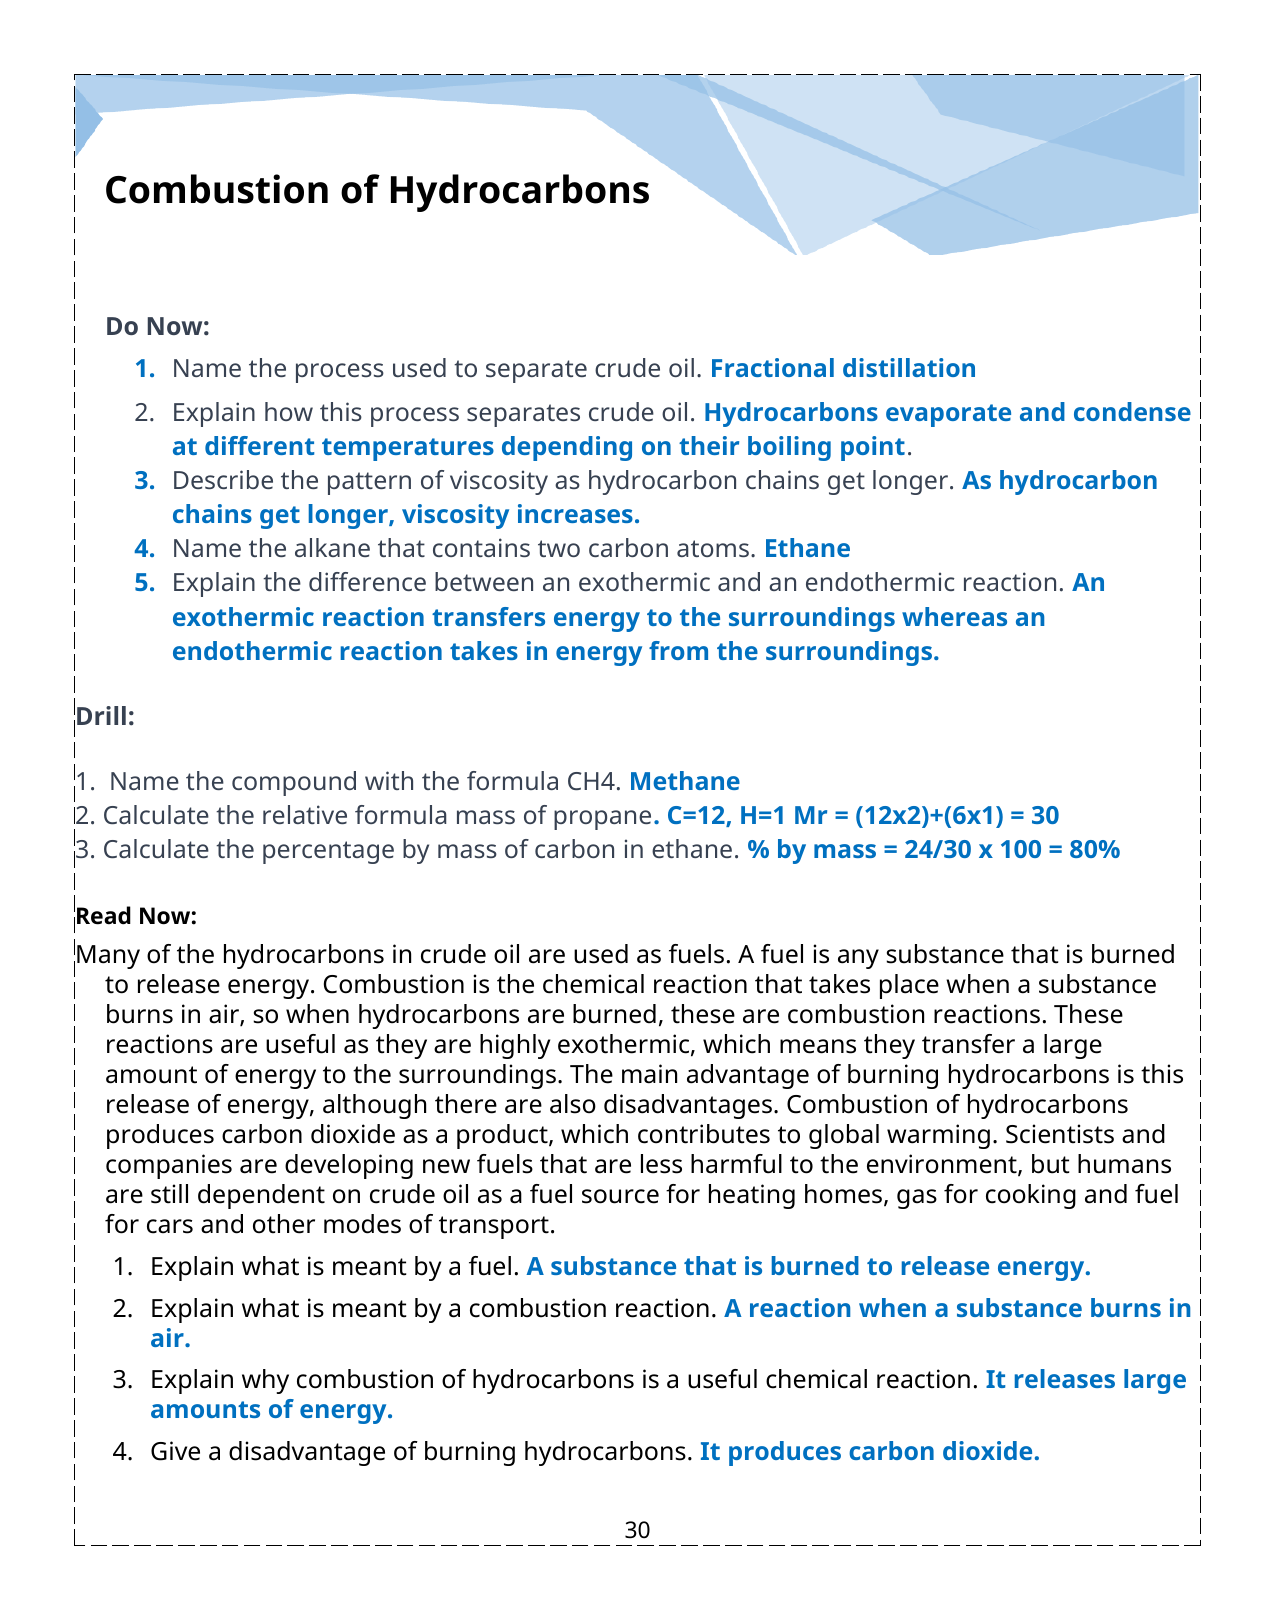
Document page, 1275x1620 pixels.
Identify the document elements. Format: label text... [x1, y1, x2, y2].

text Drill: [75, 698, 1200, 733]
list Explain how this process separates crude oil. Hydrocarbons evaporate and condense at different temperatures depending on their boiling point. [134, 395, 1200, 463]
text Do Now: [105, 311, 1200, 341]
text Read Now: [75, 900, 1200, 931]
text 1. Name the compound with the formula CH4. Methane [75, 764, 1200, 798]
list Explain what is meant by a fuel. A substance that is burned to release energy. [112, 1251, 1200, 1281]
list Give a disadvantage of burning hydrocarbons. It produces carbon dioxide. [112, 1437, 1200, 1467]
list Explain the difference between an exothermic and an endothermic reaction. An exothermic reaction transfers energy to the surroundings whereas an endothermic reaction takes in energy from the surroundings. [134, 565, 1200, 667]
text 3. Calculate the percentage by mass of carbon in ethane. % by mass = 24/30 x 100 = 80% [75, 832, 1200, 866]
text Many of the hydrocarbons in crude oil are used as fuels. A fuel is any substance that is burned to release energy. Combustion is the chemical reaction that takes place when a substance burns in air, so when hydrocarbons are burned, these are combustion reactions. These reactions are useful as they are highly exothermic, which means they transfer a large amount of energy to the surroundings. The main advantage of burning hydrocarbons is this release of energy, although there are also disadvantages. Combustion of hydrocarbons produces carbon dioxide as a product, which contributes to global warming. Scientists and companies are developing new fuels that are less harmful to the environment, but humans are still dependent on crude oil as a fuel source for heating homes, gas for cooking and fuel for cars and other modes of transport. [75, 940, 1200, 1240]
picture [75, 75, 1199, 255]
list Name the alkane that contains two carbon atoms. Ethane [134, 531, 1200, 565]
list Explain what is meant by a combustion reaction. A reaction when a substance burns in air. [112, 1293, 1200, 1353]
list Describe the pattern of viscosity as hydrocarbon chains get longer. As hydrocarbon chains get longer, viscosity increases. [134, 463, 1200, 531]
list Explain why combustion of hydrocarbons is a useful chemical reaction. It releases large amounts of energy. [112, 1365, 1200, 1425]
list Name the process used to separate crude oil. Fractional distillation [134, 353, 1200, 383]
text 2. Calculate the relative formula mass of propane. C=12, H=1 Mr = (12x2)+(6x1) = 30 [75, 798, 1200, 832]
